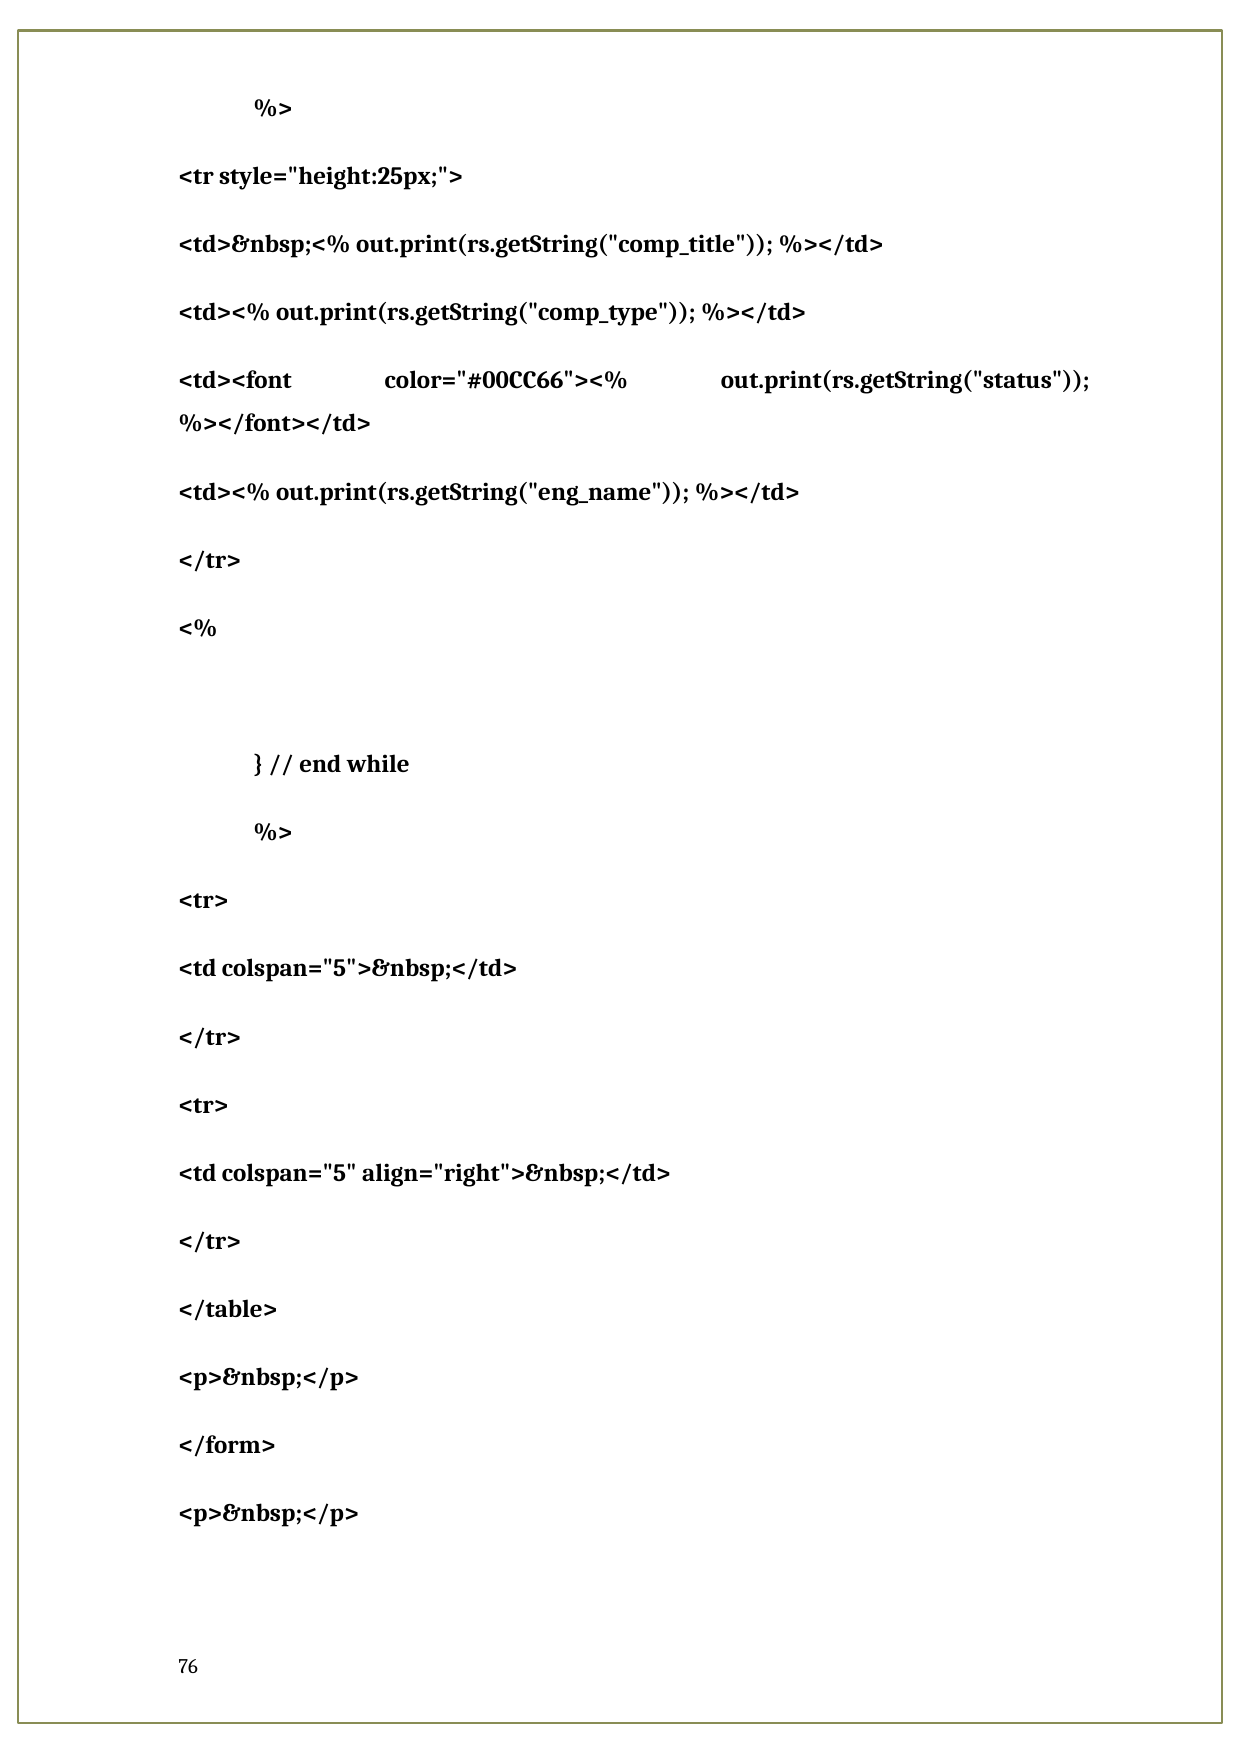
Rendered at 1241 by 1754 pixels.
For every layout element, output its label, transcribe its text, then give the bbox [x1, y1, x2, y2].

text <p>&nbsp;</p> [178, 1499, 1090, 1528]
text %> [178, 818, 1090, 847]
text <p>&nbsp;</p> [178, 1363, 1090, 1392]
text <% [178, 614, 1090, 642]
text <td>&nbsp;<% out.print(rs.getString("comp_title")); %></td> [178, 230, 1090, 259]
text </tr> [178, 1022, 1090, 1051]
text </table> [178, 1295, 1090, 1324]
text <tr> [178, 1091, 1090, 1119]
text <td><font color="#00CC66"><% out.print(rs.getString("status")); %></font></td> [178, 366, 1090, 438]
text %> [178, 94, 1090, 122]
text <td colspan="5" align="right">&nbsp;</td> [178, 1159, 1090, 1187]
text </tr> [178, 546, 1090, 574]
text <td><% out.print(rs.getString("eng_name")); %></td> [178, 477, 1090, 506]
text <td><% out.print(rs.getString("comp_type")); %></td> [178, 298, 1090, 327]
text <tr> [178, 886, 1090, 915]
text <tr style="height:25px;"> [178, 162, 1090, 191]
text </tr> [178, 1227, 1090, 1256]
text </form> [178, 1431, 1090, 1460]
text <td colspan="5">&nbsp;</td> [178, 954, 1090, 983]
text } // end while [178, 750, 1090, 779]
